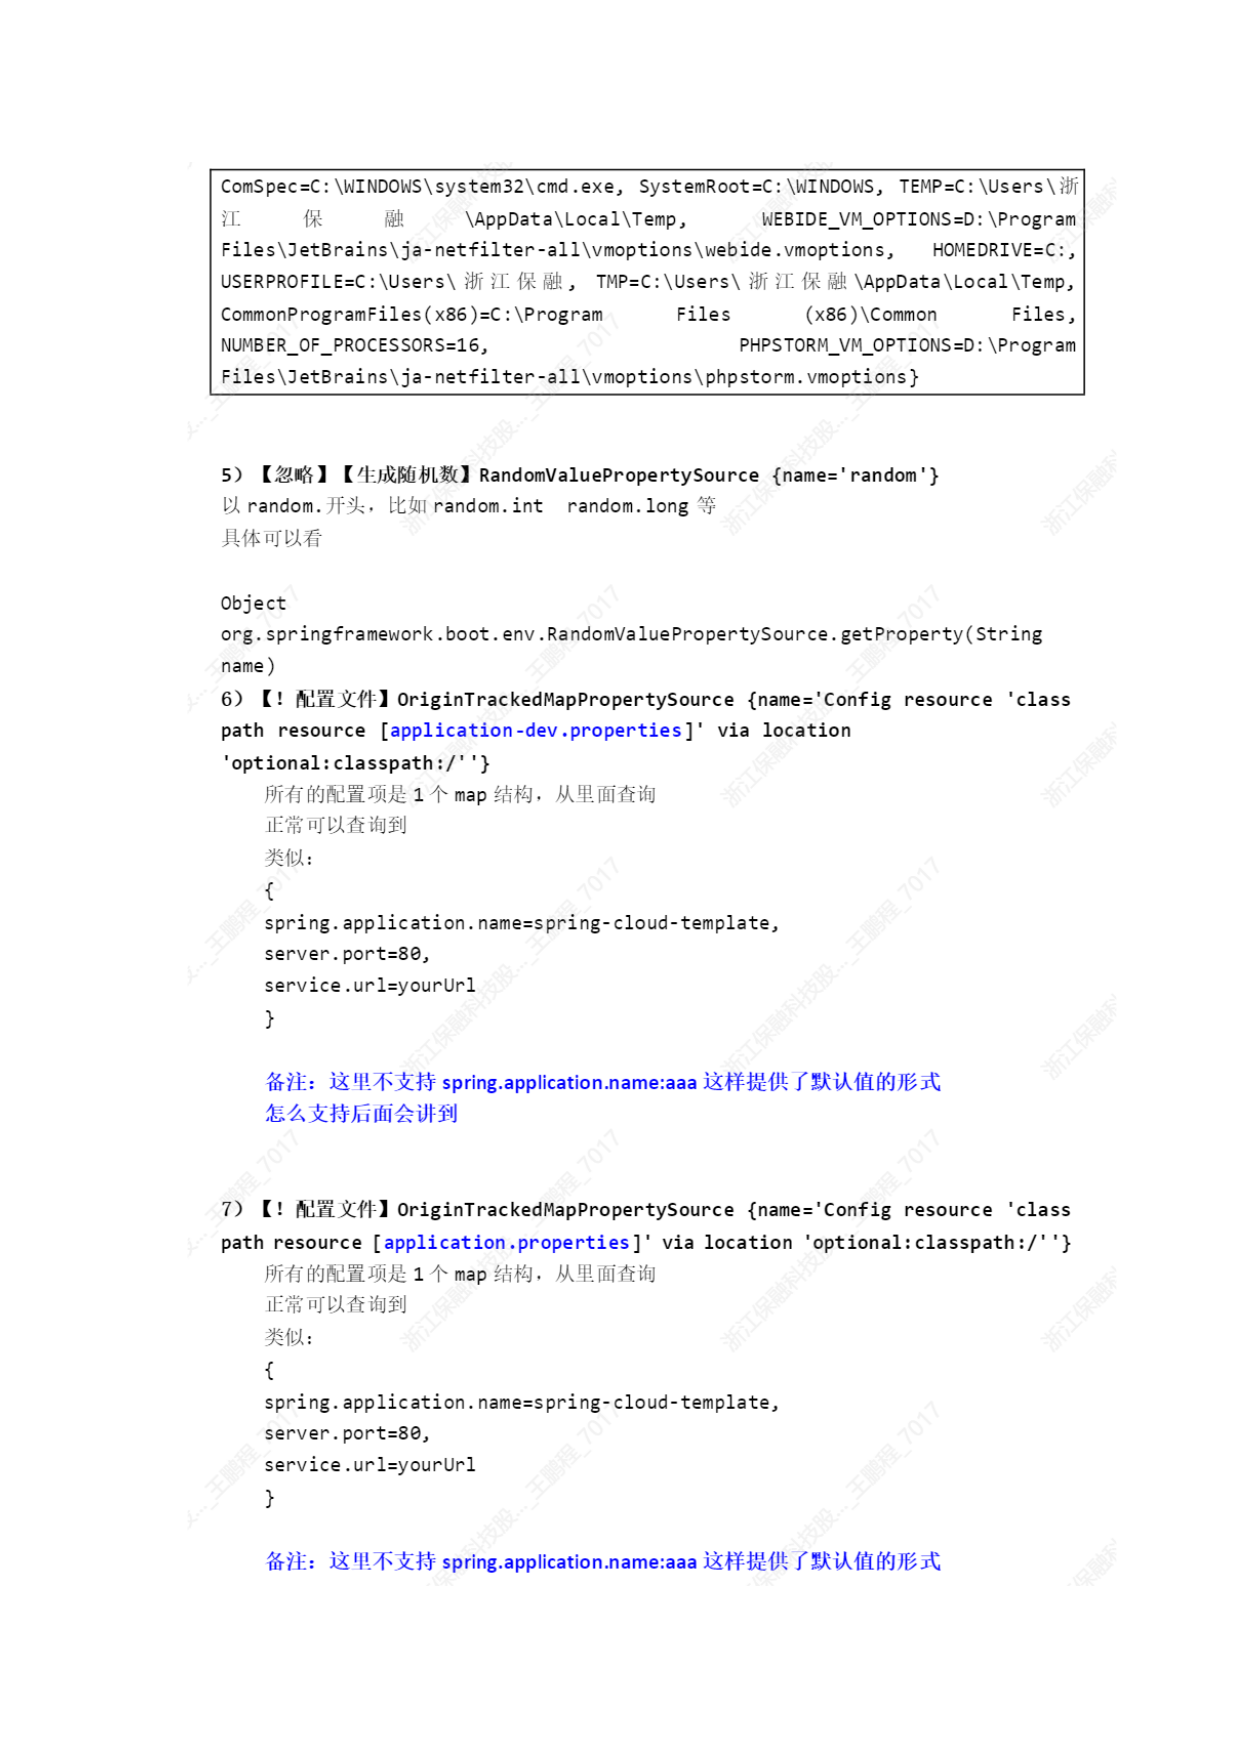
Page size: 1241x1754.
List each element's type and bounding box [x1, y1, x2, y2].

picture [187, 162, 1117, 1586]
